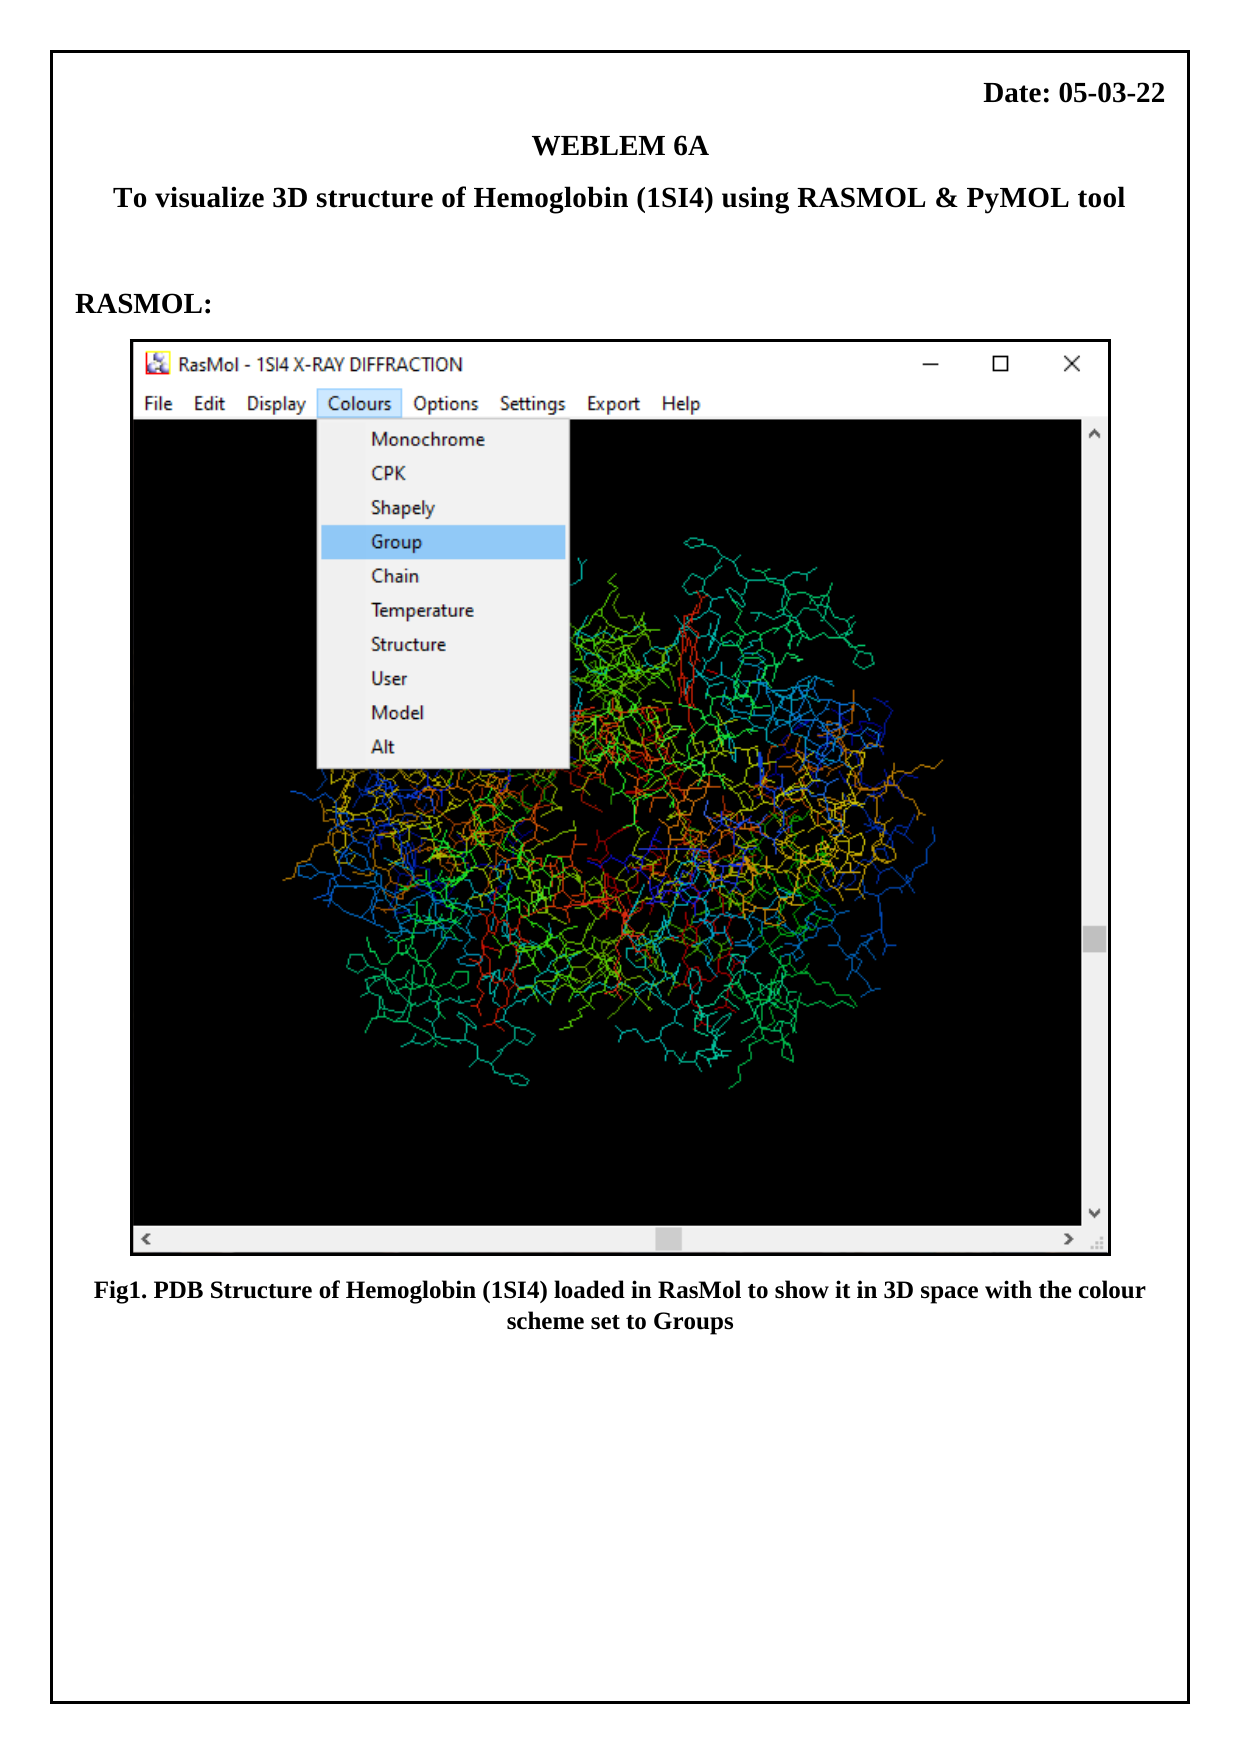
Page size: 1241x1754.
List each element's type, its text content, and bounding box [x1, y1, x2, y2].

text RASMOL: [75, 286, 1165, 320]
text WEBLEM 6A [75, 128, 1165, 161]
text To visualize 3D structure of Hemoglobin (1SI4) using RASMOL & PyMOL tool [75, 181, 1165, 214]
picture [133, 342, 1108, 1253]
text Date: 05-03-22 [75, 75, 1165, 108]
text Fig1. PDB Structure of Hemoglobin (1SI4) loaded in RasMol to show it in 3D space with the colour scheme set to Groups [75, 1275, 1165, 1335]
